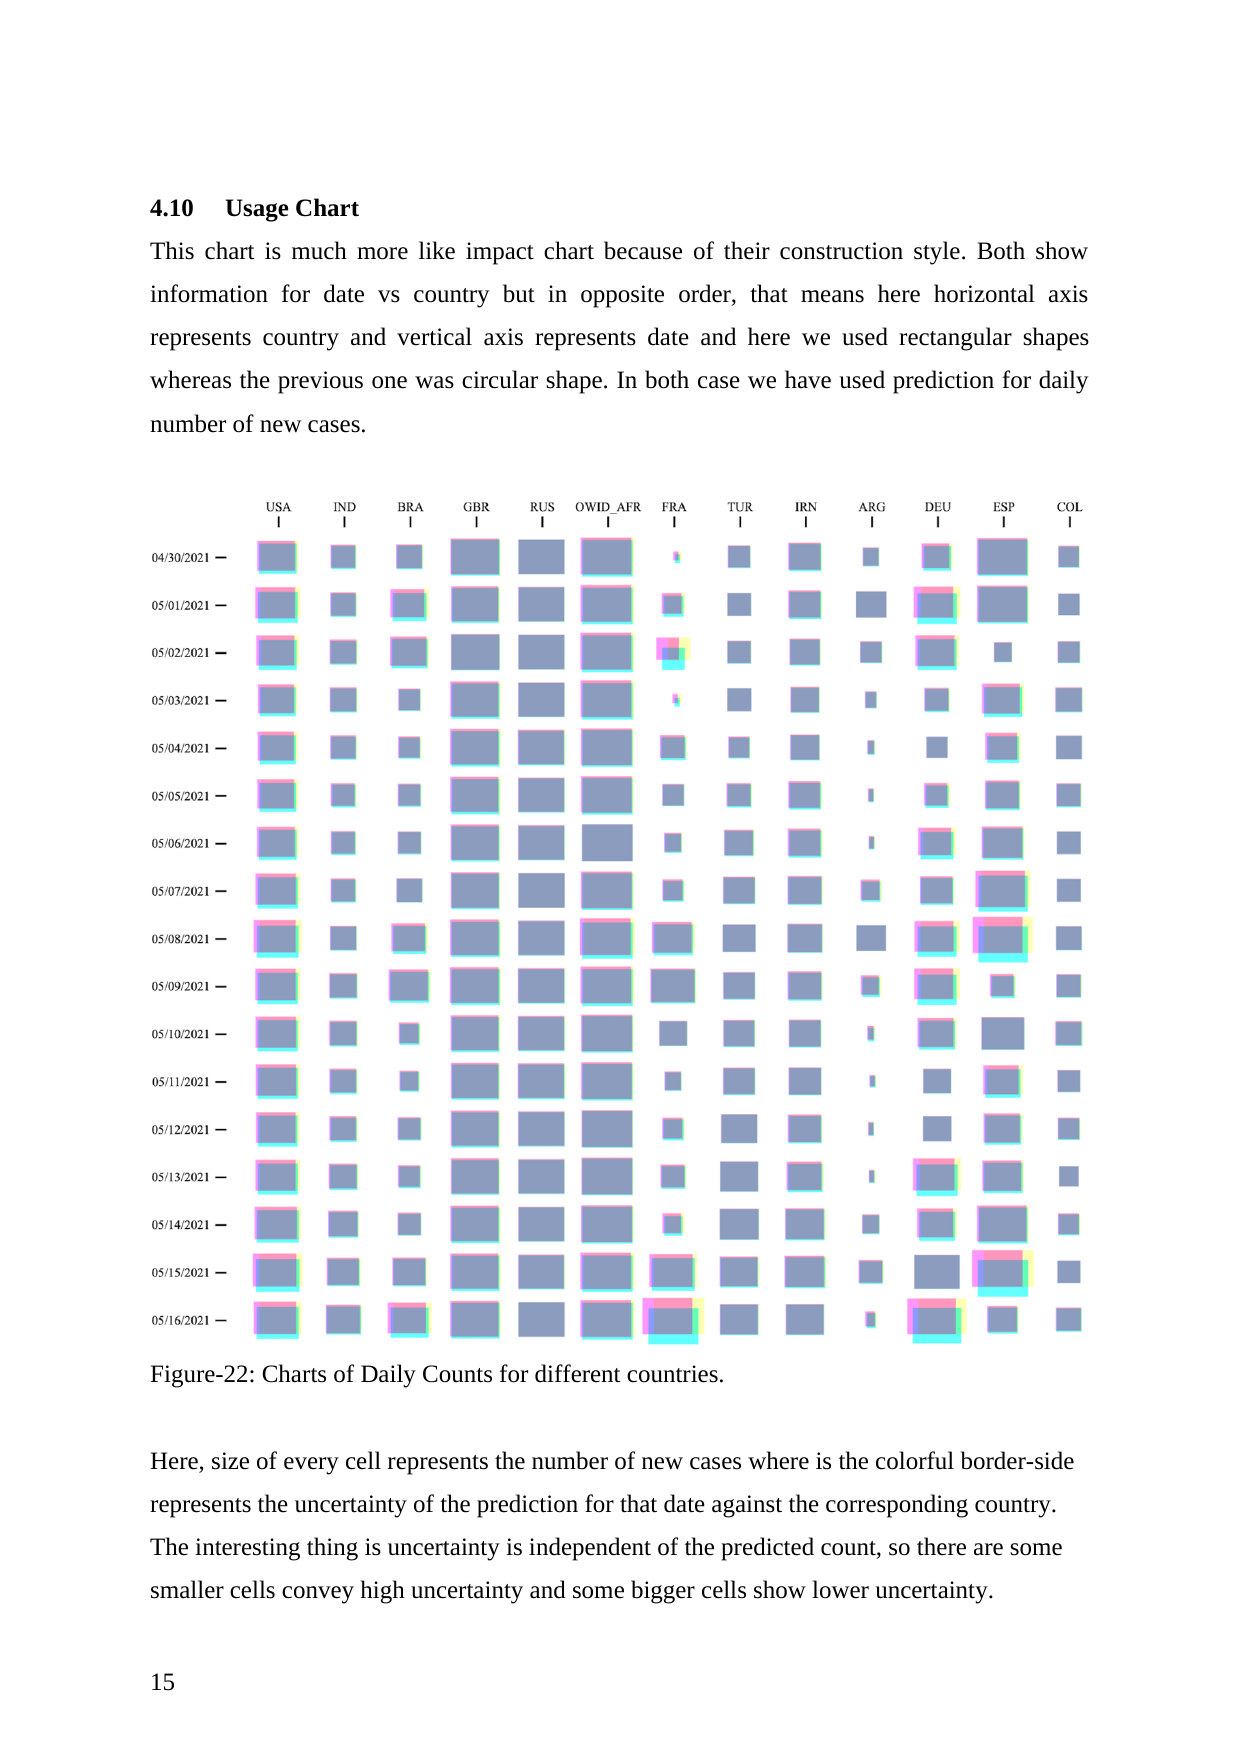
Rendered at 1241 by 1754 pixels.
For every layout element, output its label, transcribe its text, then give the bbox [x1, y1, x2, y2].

text Figure-22: Charts of Daily Counts for different countries. [150, 1359, 1090, 1388]
text Here, size of every cell represents the number of new cases where is the colorful border-side represents the uncertainty of the prediction for that date against the corresponding country. The interesting thing is uncertainty is independent of the predicted count, so there are some smaller cells convey high uncertainty and some bigger cells show lower uncertainty. [150, 1446, 1090, 1604]
text This chart is much more like impact chart because of their construction style. Both show information for date vs country but in opposite order, that means here horizontal axis represents country and vertical axis represents date and here we used rectangular shapes whereas the previous one was circular shape. In both case we have used prediction for daily number of new cases. [150, 236, 1090, 437]
text 4.10 Usage Chart [150, 193, 1090, 222]
picture [150, 495, 1091, 1346]
